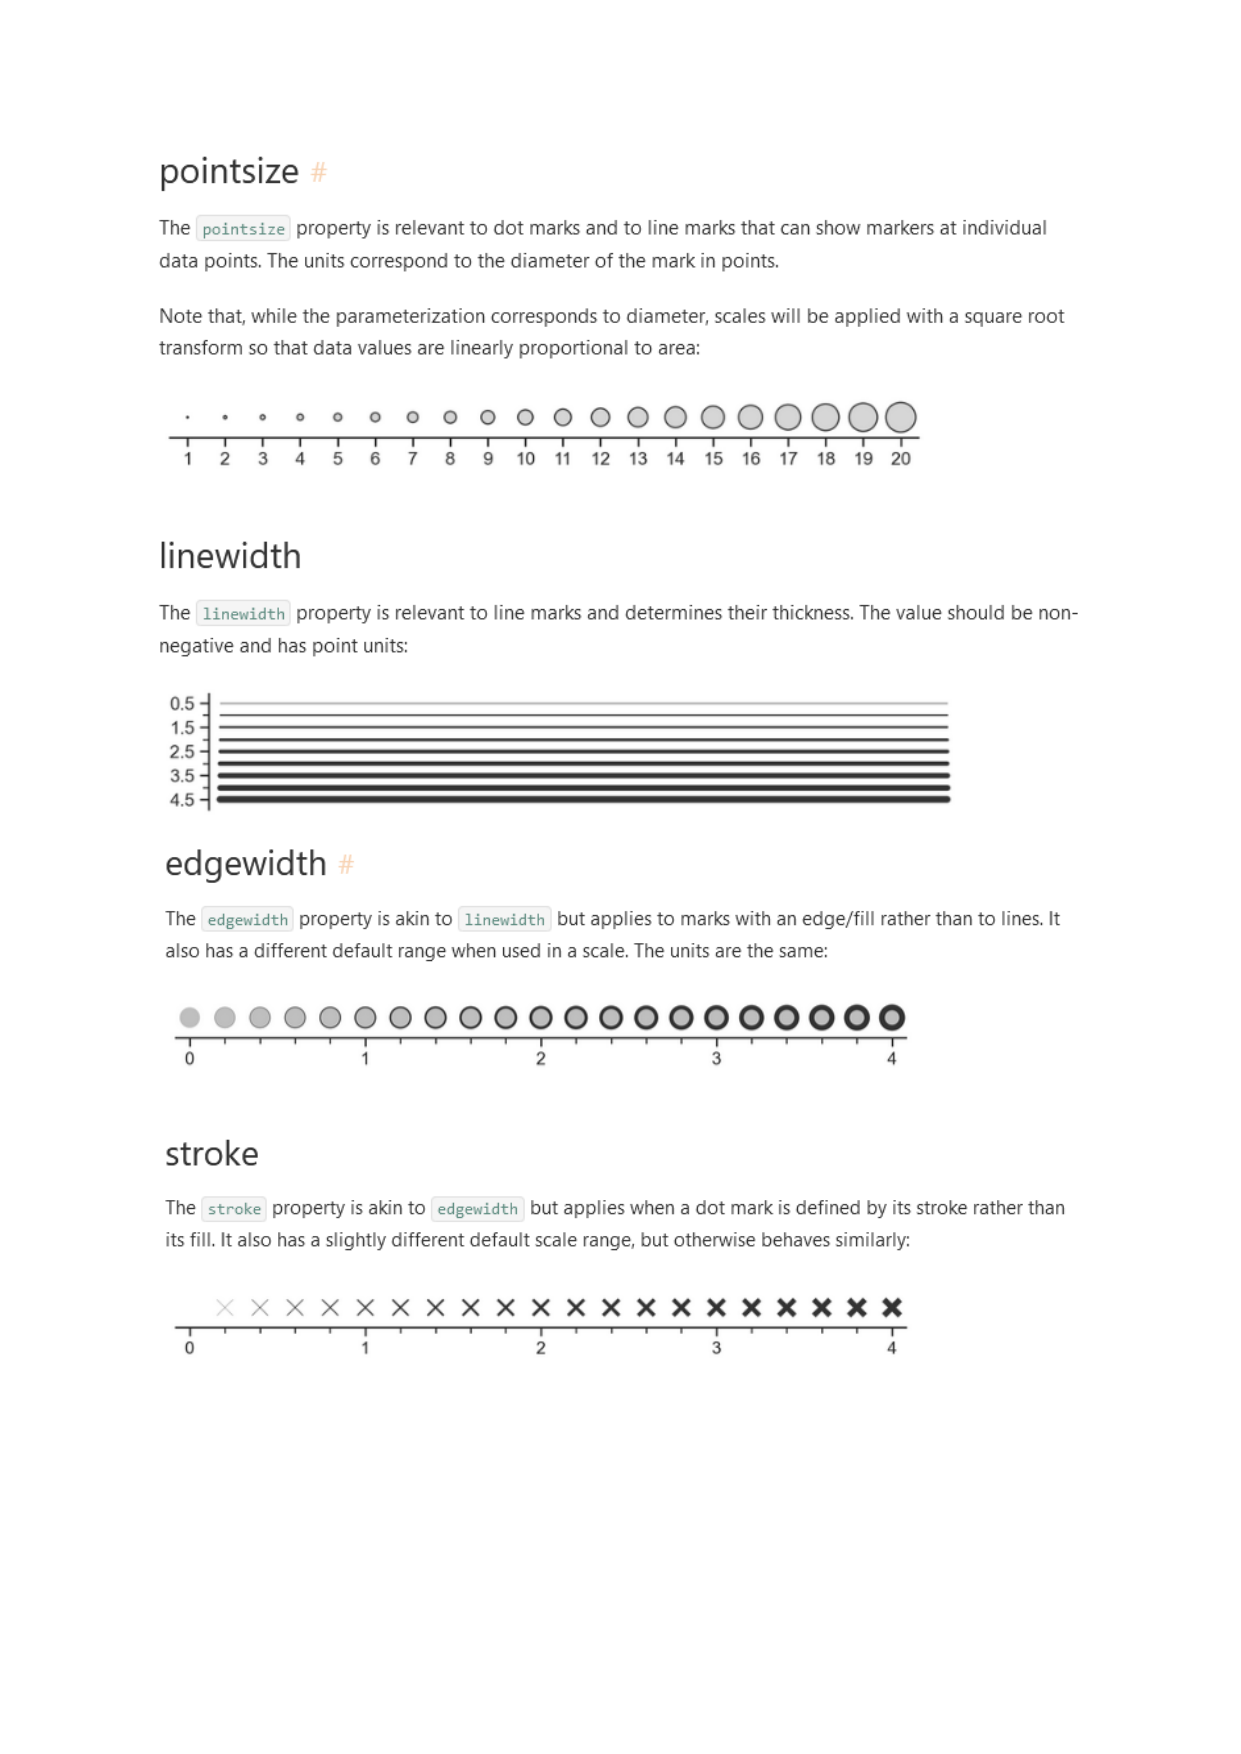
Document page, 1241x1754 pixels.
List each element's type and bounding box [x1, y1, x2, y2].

picture [150, 838, 1091, 1384]
picture [150, 150, 1091, 820]
